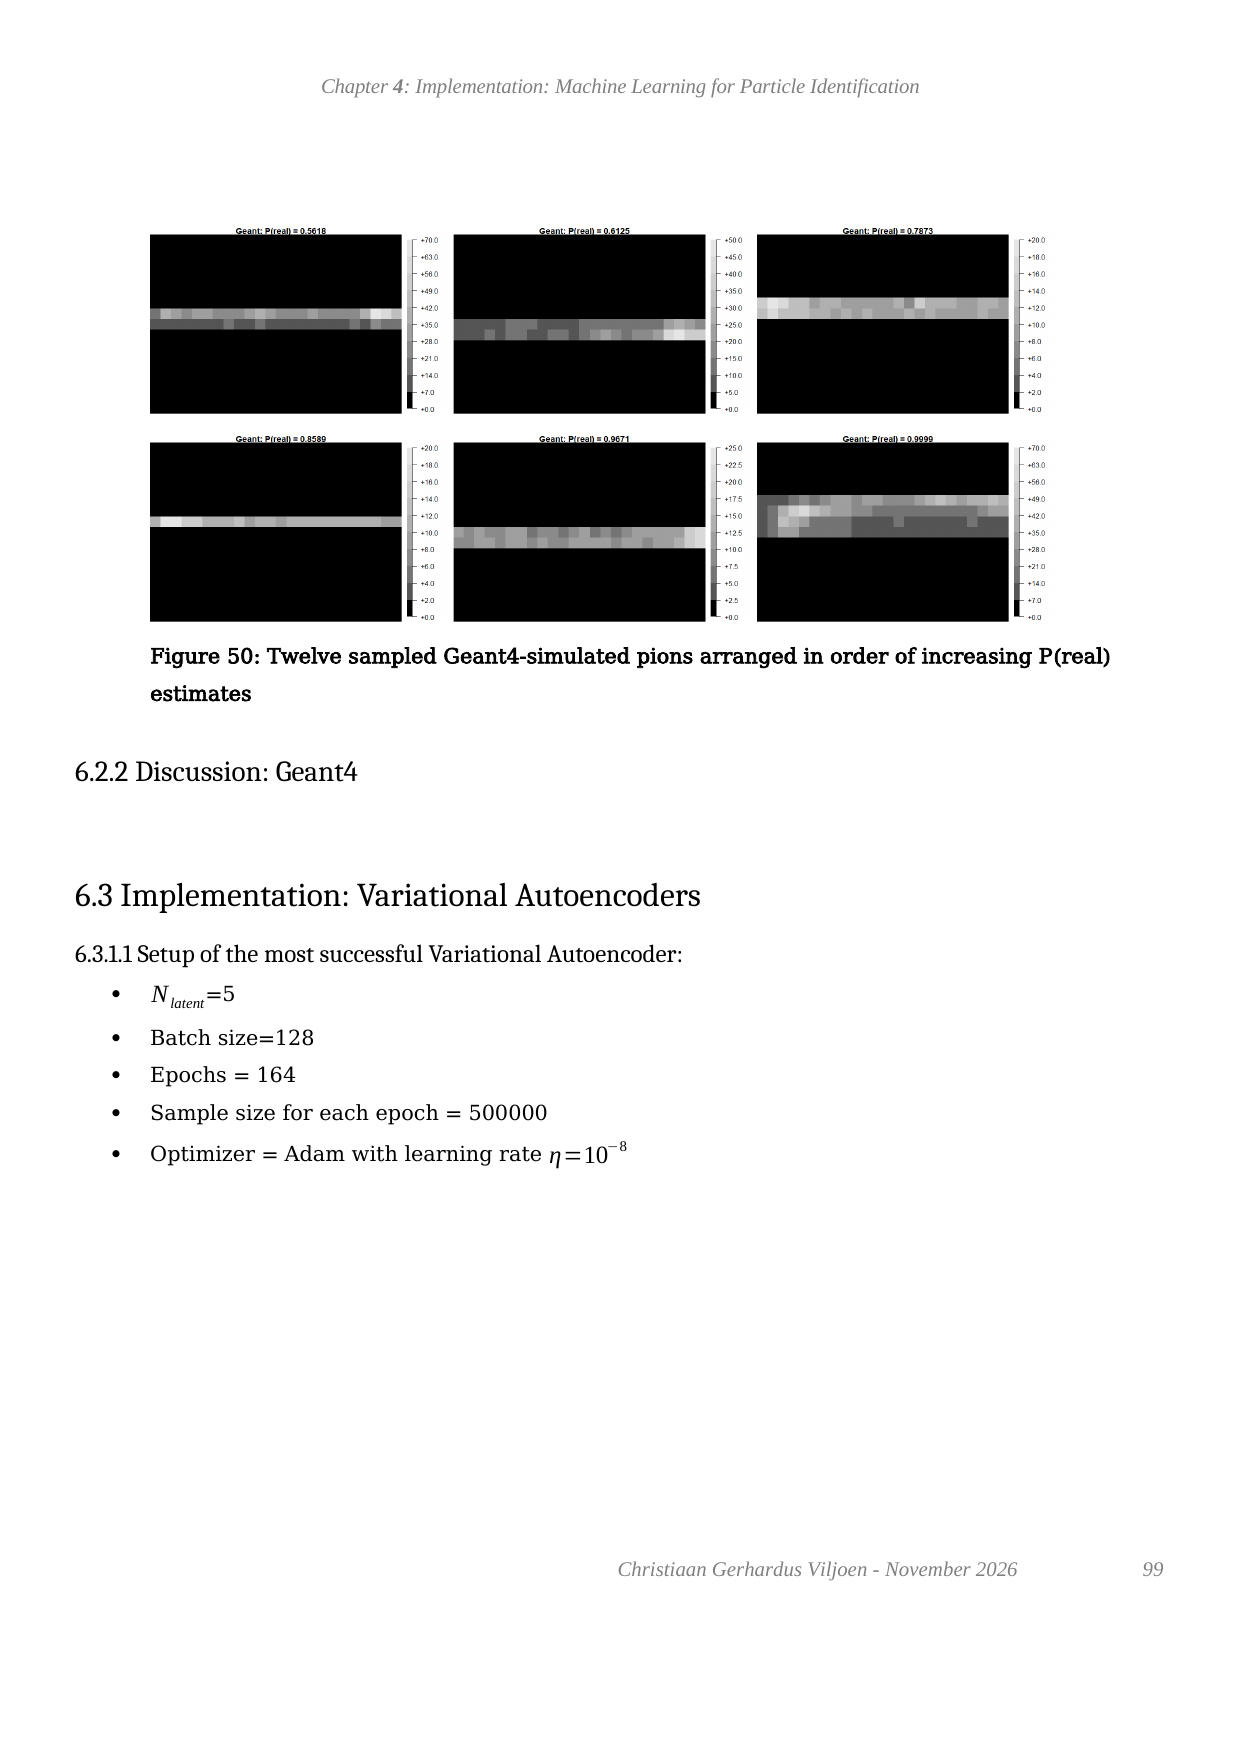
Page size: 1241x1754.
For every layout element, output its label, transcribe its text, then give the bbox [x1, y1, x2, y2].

subtitle Implementation: Variational Autoencoders [75, 876, 1165, 914]
list Batch size=128 [112, 1024, 1165, 1050]
subtitle Setup of the most successful Variational Autoencoder: [75, 939, 1165, 968]
list Sample size for each epoch = 500000 [112, 1100, 1165, 1125]
picture [150, 434, 1061, 622]
subtitle Discussion: Geant4 [75, 755, 1165, 789]
picture [150, 226, 1061, 414]
list =5 [112, 981, 1165, 1012]
list Optimizer = Adam with learning rate [112, 1137, 1165, 1168]
text Figure 50: Twelve sampled Geant4-simulated pions arranged in order of increasing P(real) estimates [150, 643, 1165, 705]
list Epochs = 164 [112, 1062, 1165, 1087]
